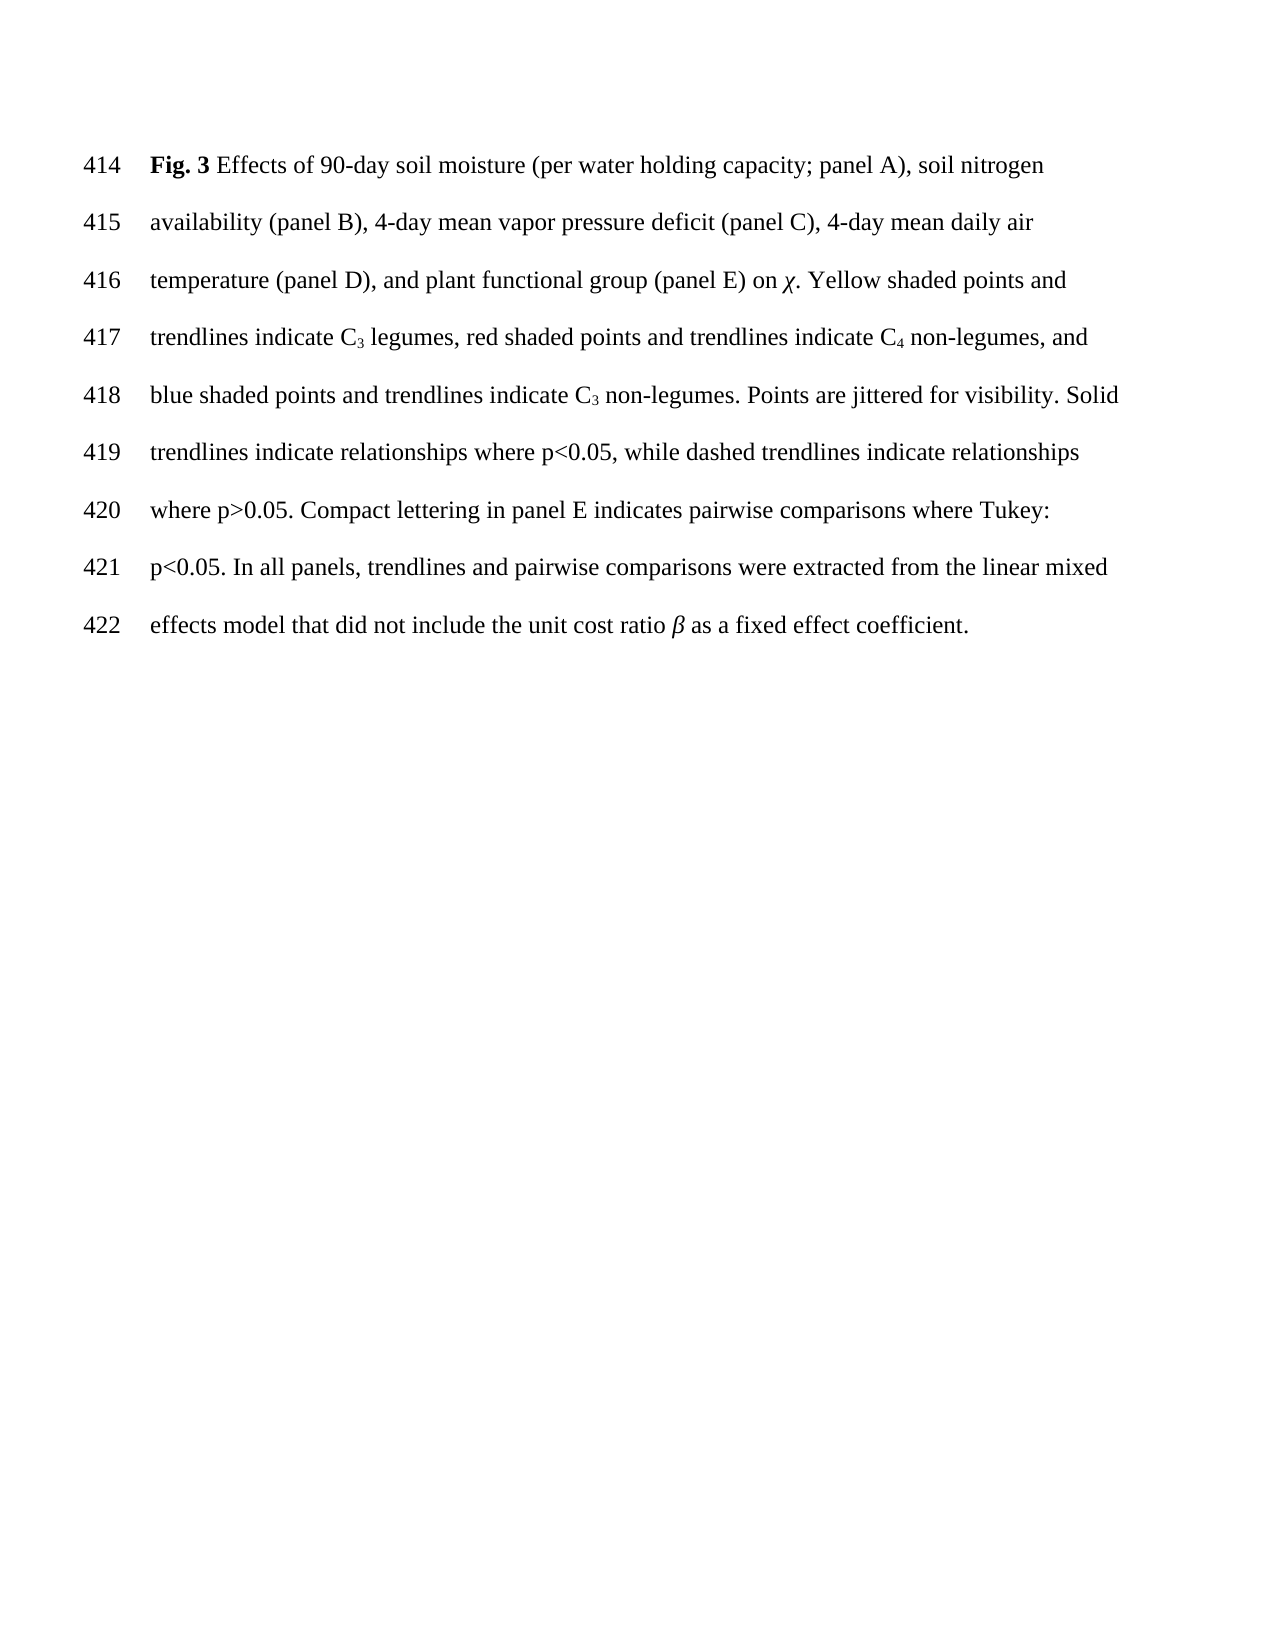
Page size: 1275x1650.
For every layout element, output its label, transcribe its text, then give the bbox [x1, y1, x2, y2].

text Fig. 3 Effects of 90-day soil moisture (per water holding capacity; panel A), soil nitrogen availability (panel B), 4-day mean vapor pressure deficit (panel C), 4-day mean daily air temperature (panel D), and plant functional group (panel E) on χ. Yellow shaded points and trendlines indicate C3 legumes, red shaded points and trendlines indicate C4 non-legumes, and blue shaded points and trendlines indicate C3 non-legumes. Points are jittered for visibility. Solid trendlines indicate relationships where p<0.05, while dashed trendlines indicate relationships where p>0.05. Compact lettering in panel E indicates pairwise comparisons where Tukey: p<0.05. In all panels, trendlines and pairwise comparisons were extracted from the linear mixed effects model that did not include the unit cost ratio β as a fixed effect coefficient. [150, 150, 1125, 639]
